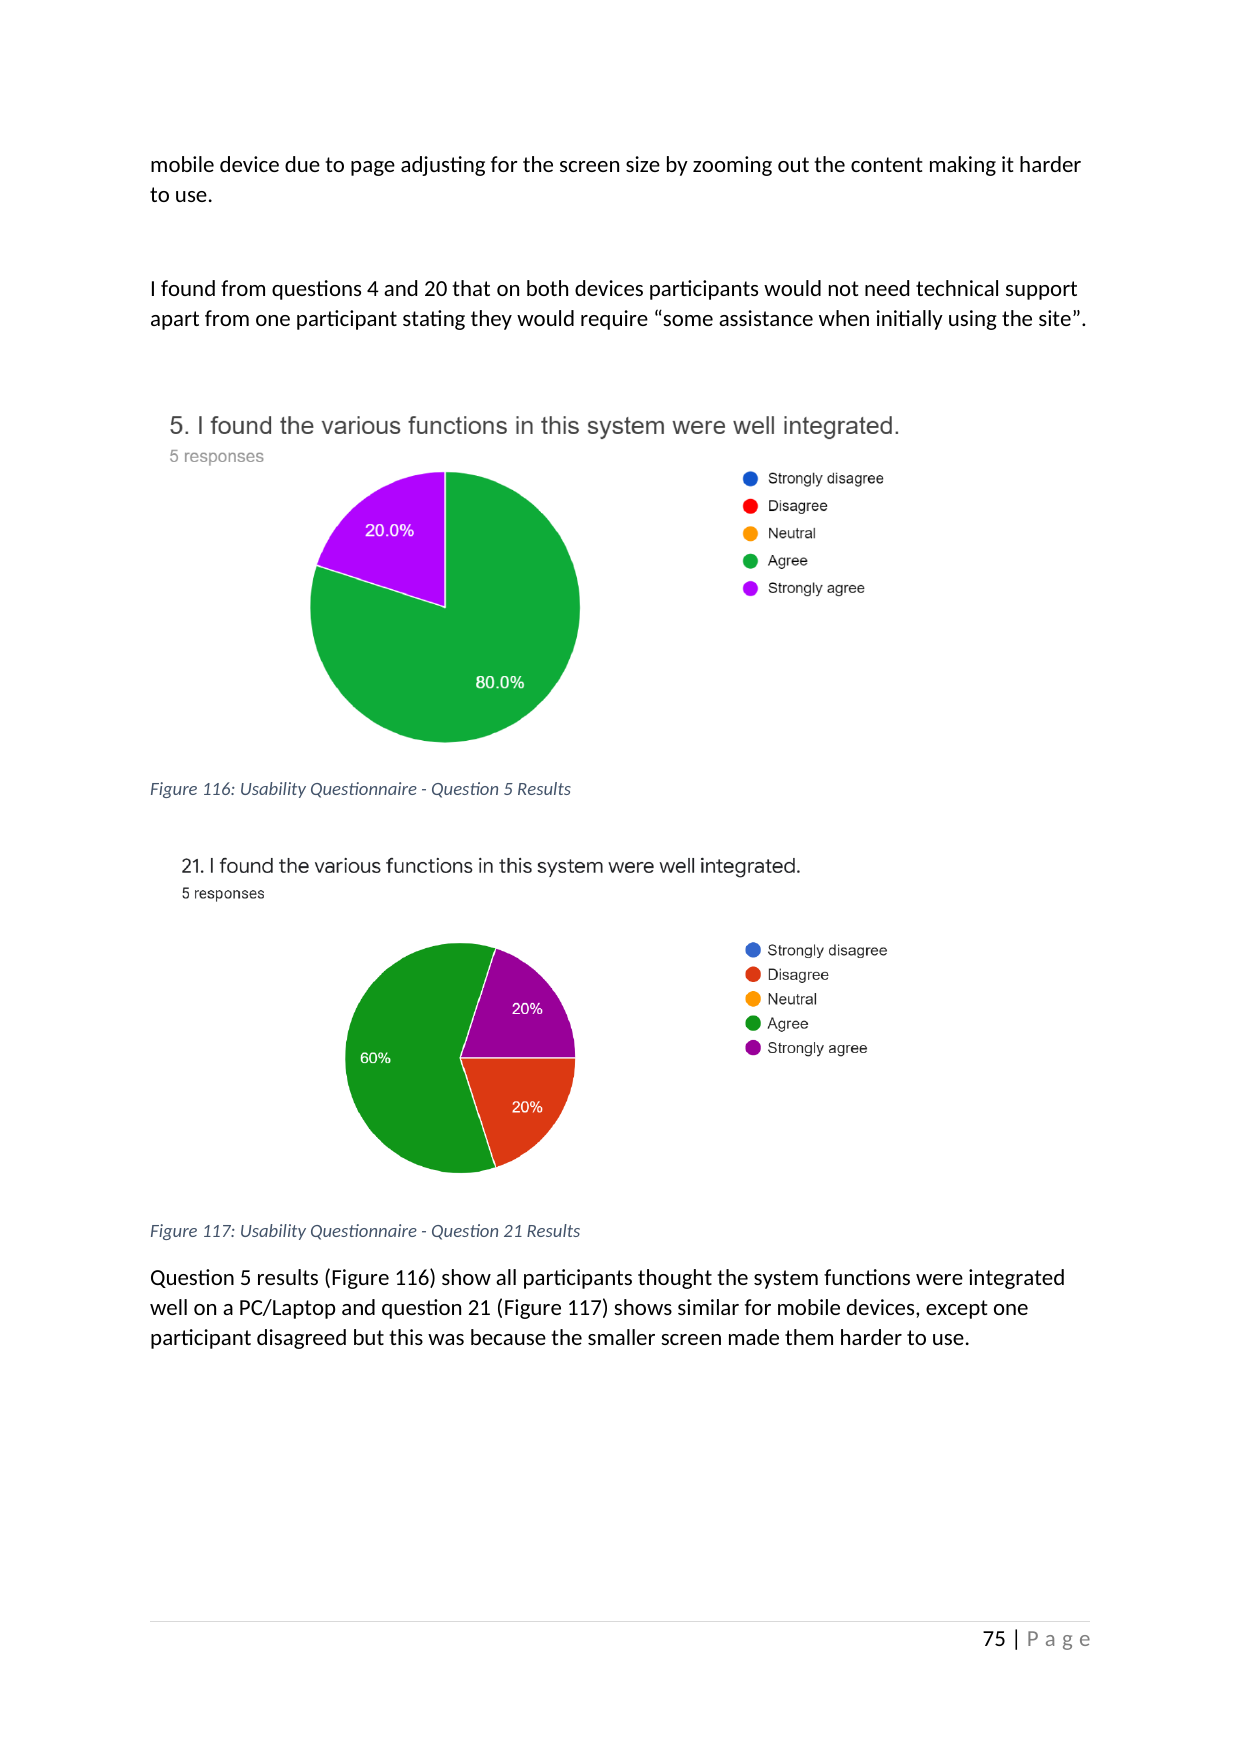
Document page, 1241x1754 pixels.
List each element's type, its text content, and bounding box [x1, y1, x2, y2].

picture [150, 821, 1091, 1217]
text Question 5 results (Figure 116) show all participants thought the system functions were integrated well on a PC/Laptop and question 21 (Figure 117) shows similar for mobile devices, except one participant disagreed but this was because the smaller screen made them harder to use. [150, 1263, 1090, 1351]
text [150, 150, 1090, 208]
picture [150, 397, 932, 776]
text I found from questions 4 and 20 that on both devices participants would not need technical support apart from one participant stating they would require “some assistance when initially using the site”. [150, 274, 1090, 332]
